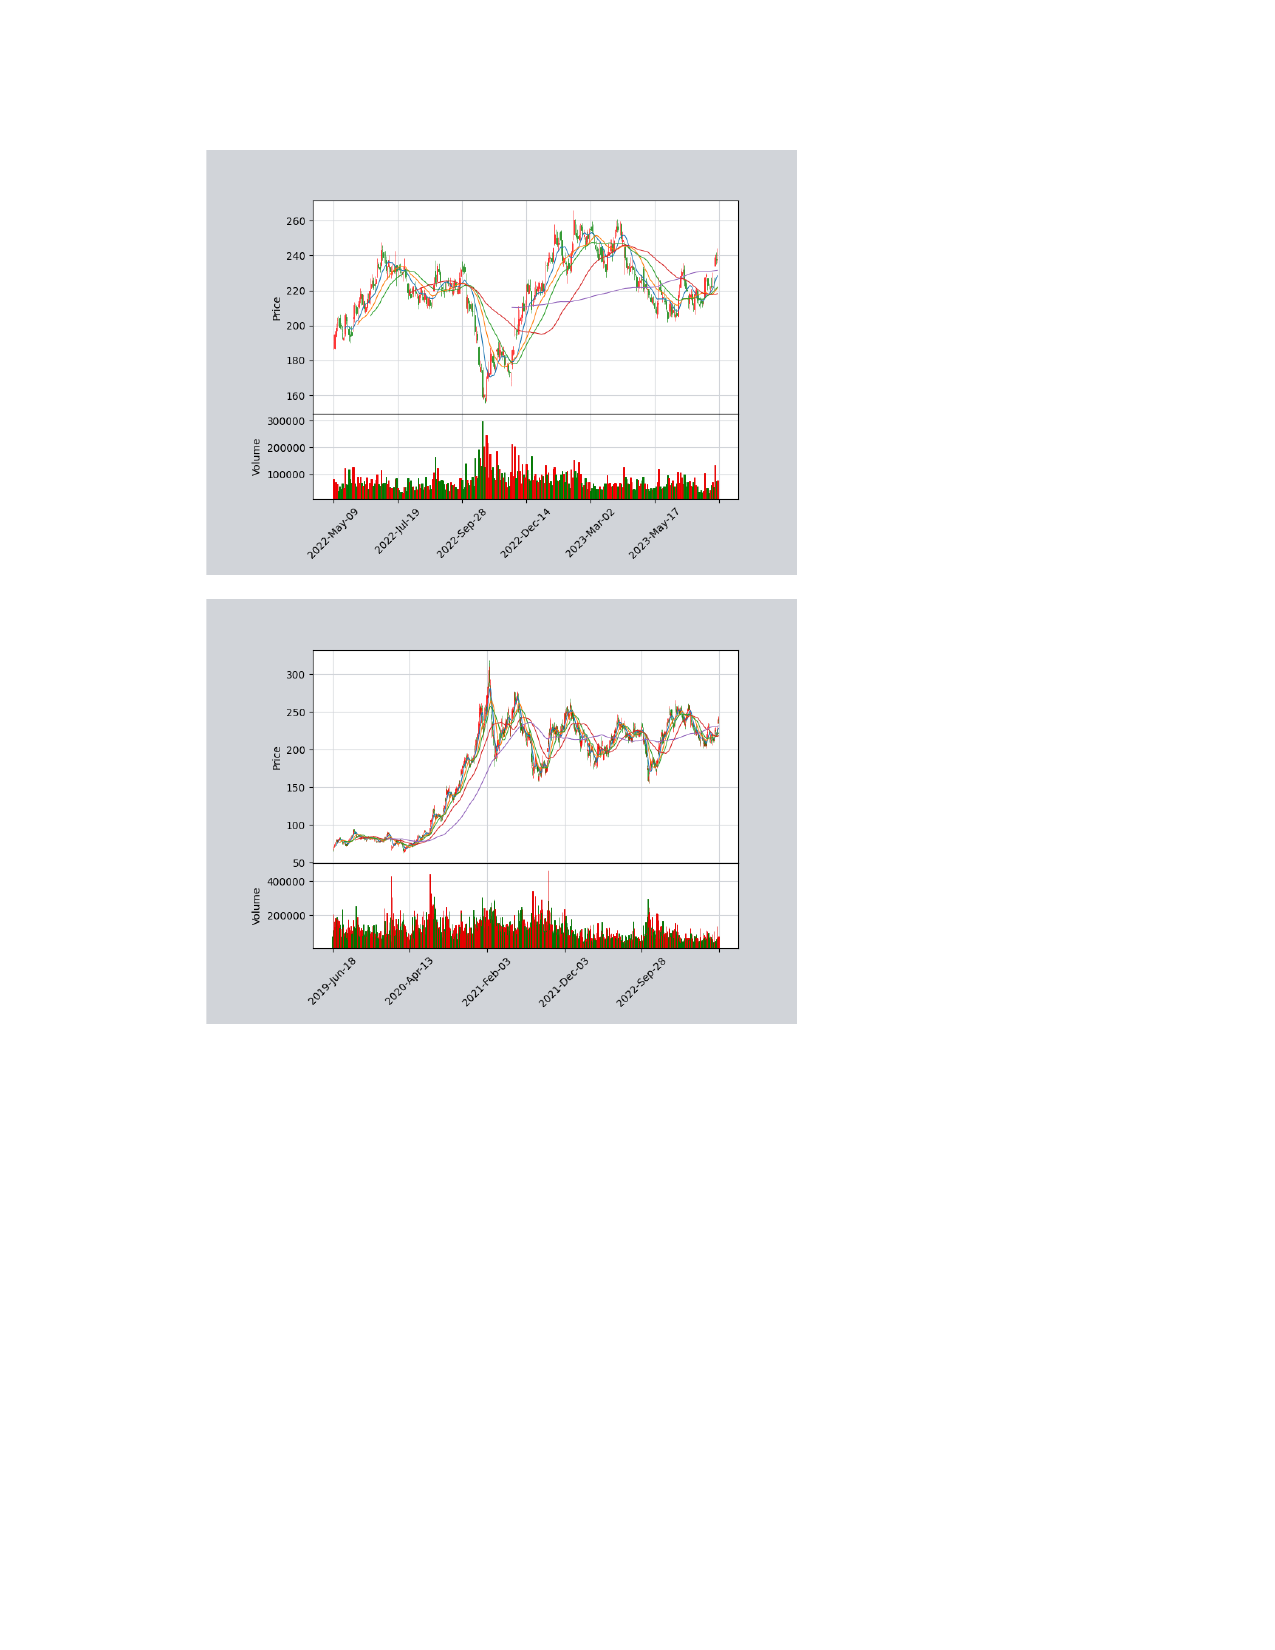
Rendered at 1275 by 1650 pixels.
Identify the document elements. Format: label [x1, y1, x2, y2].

picture [206, 150, 797, 575]
picture [206, 599, 797, 1024]
